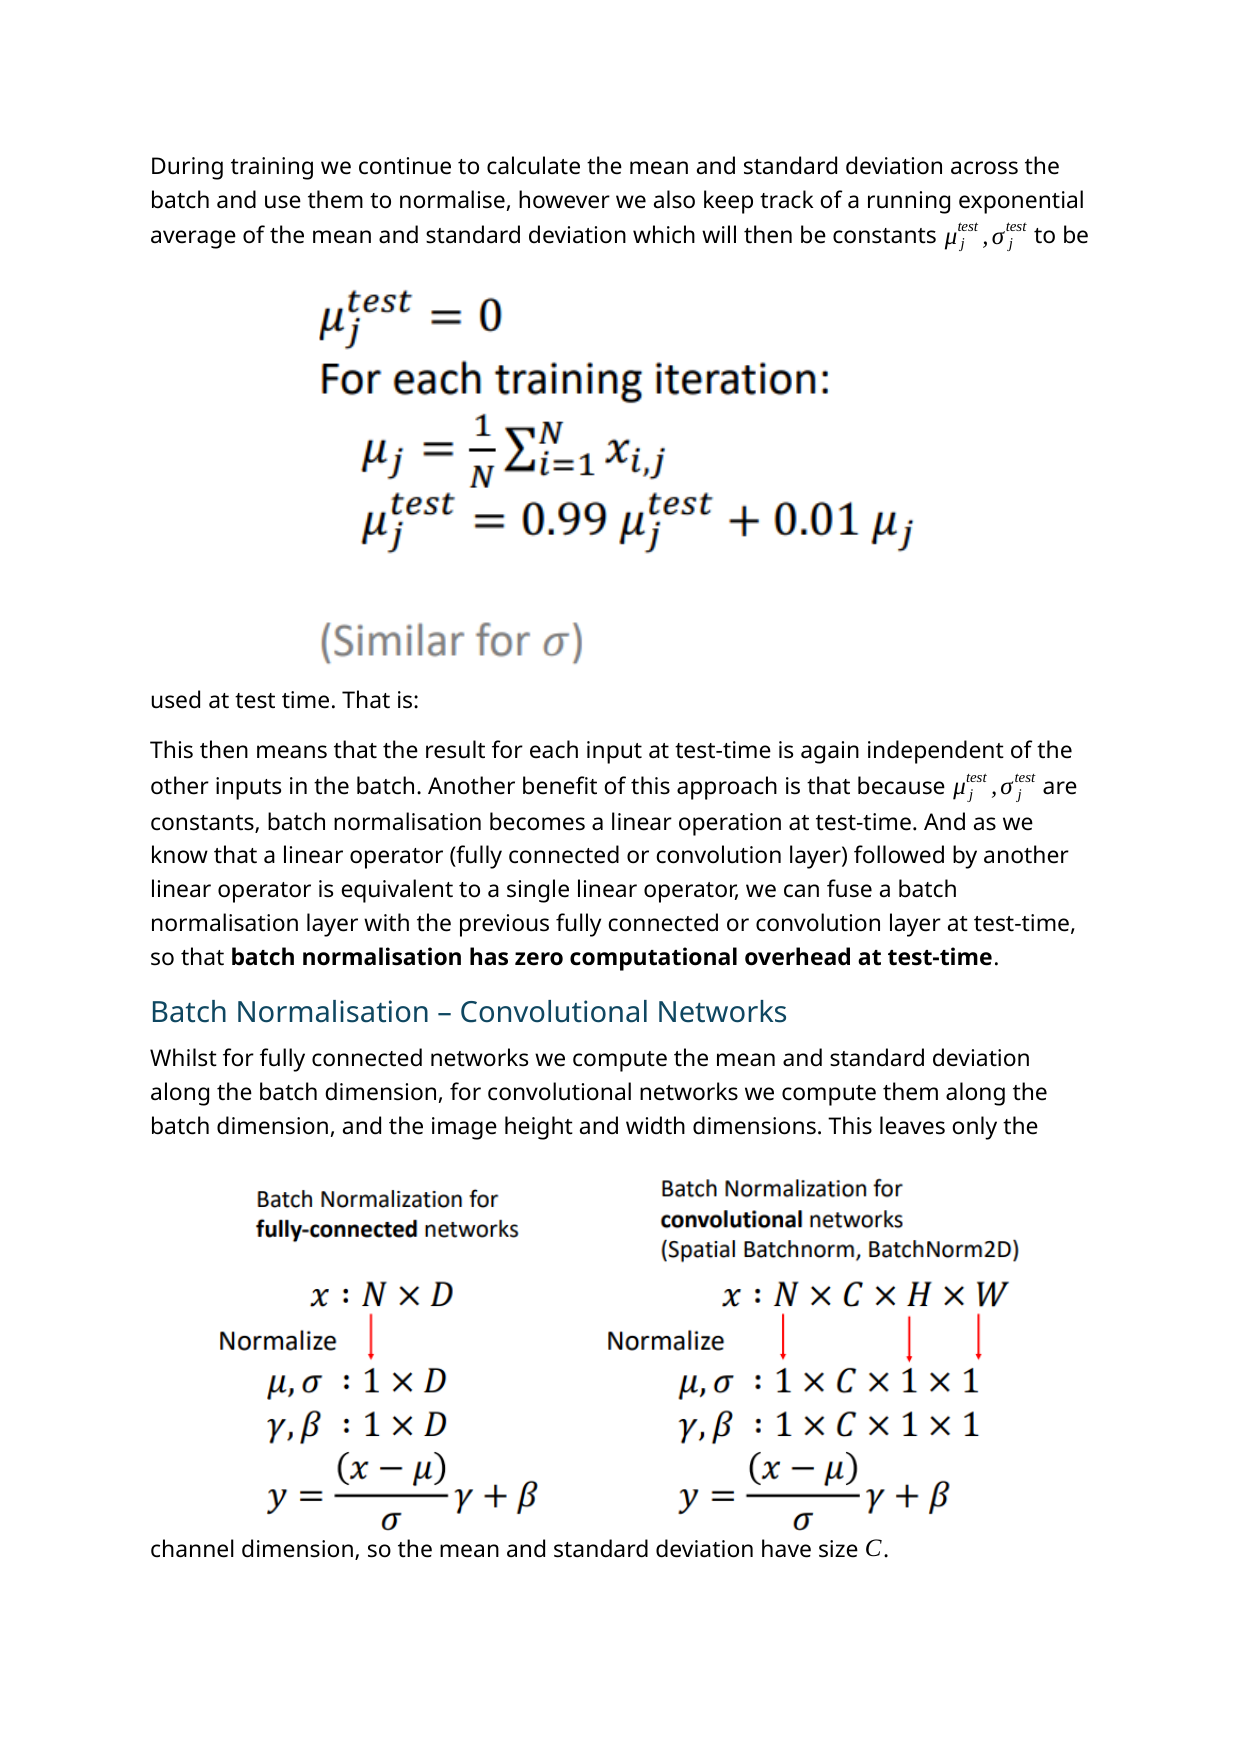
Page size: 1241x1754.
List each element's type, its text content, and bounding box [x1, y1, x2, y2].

picture [217, 1174, 1023, 1533]
picture [319, 285, 922, 673]
subtitle Batch Normalisation – Convolutional Networks [150, 991, 1090, 1031]
text This then means that the result for each input at test-time is again independent of the other inputs in the batch. Another benefit of this approach is that because are constants, batch normalisation becomes a linear operation at test-time. And as we know that a linear operator (fully connected or convolution layer) followed by another linear operator is equivalent to a single linear operator, we can fuse a batch normalisation layer with the previous fully connected or convolution layer at test-time, so that batch normalisation has zero computational overhead at test-time. [150, 734, 1090, 972]
